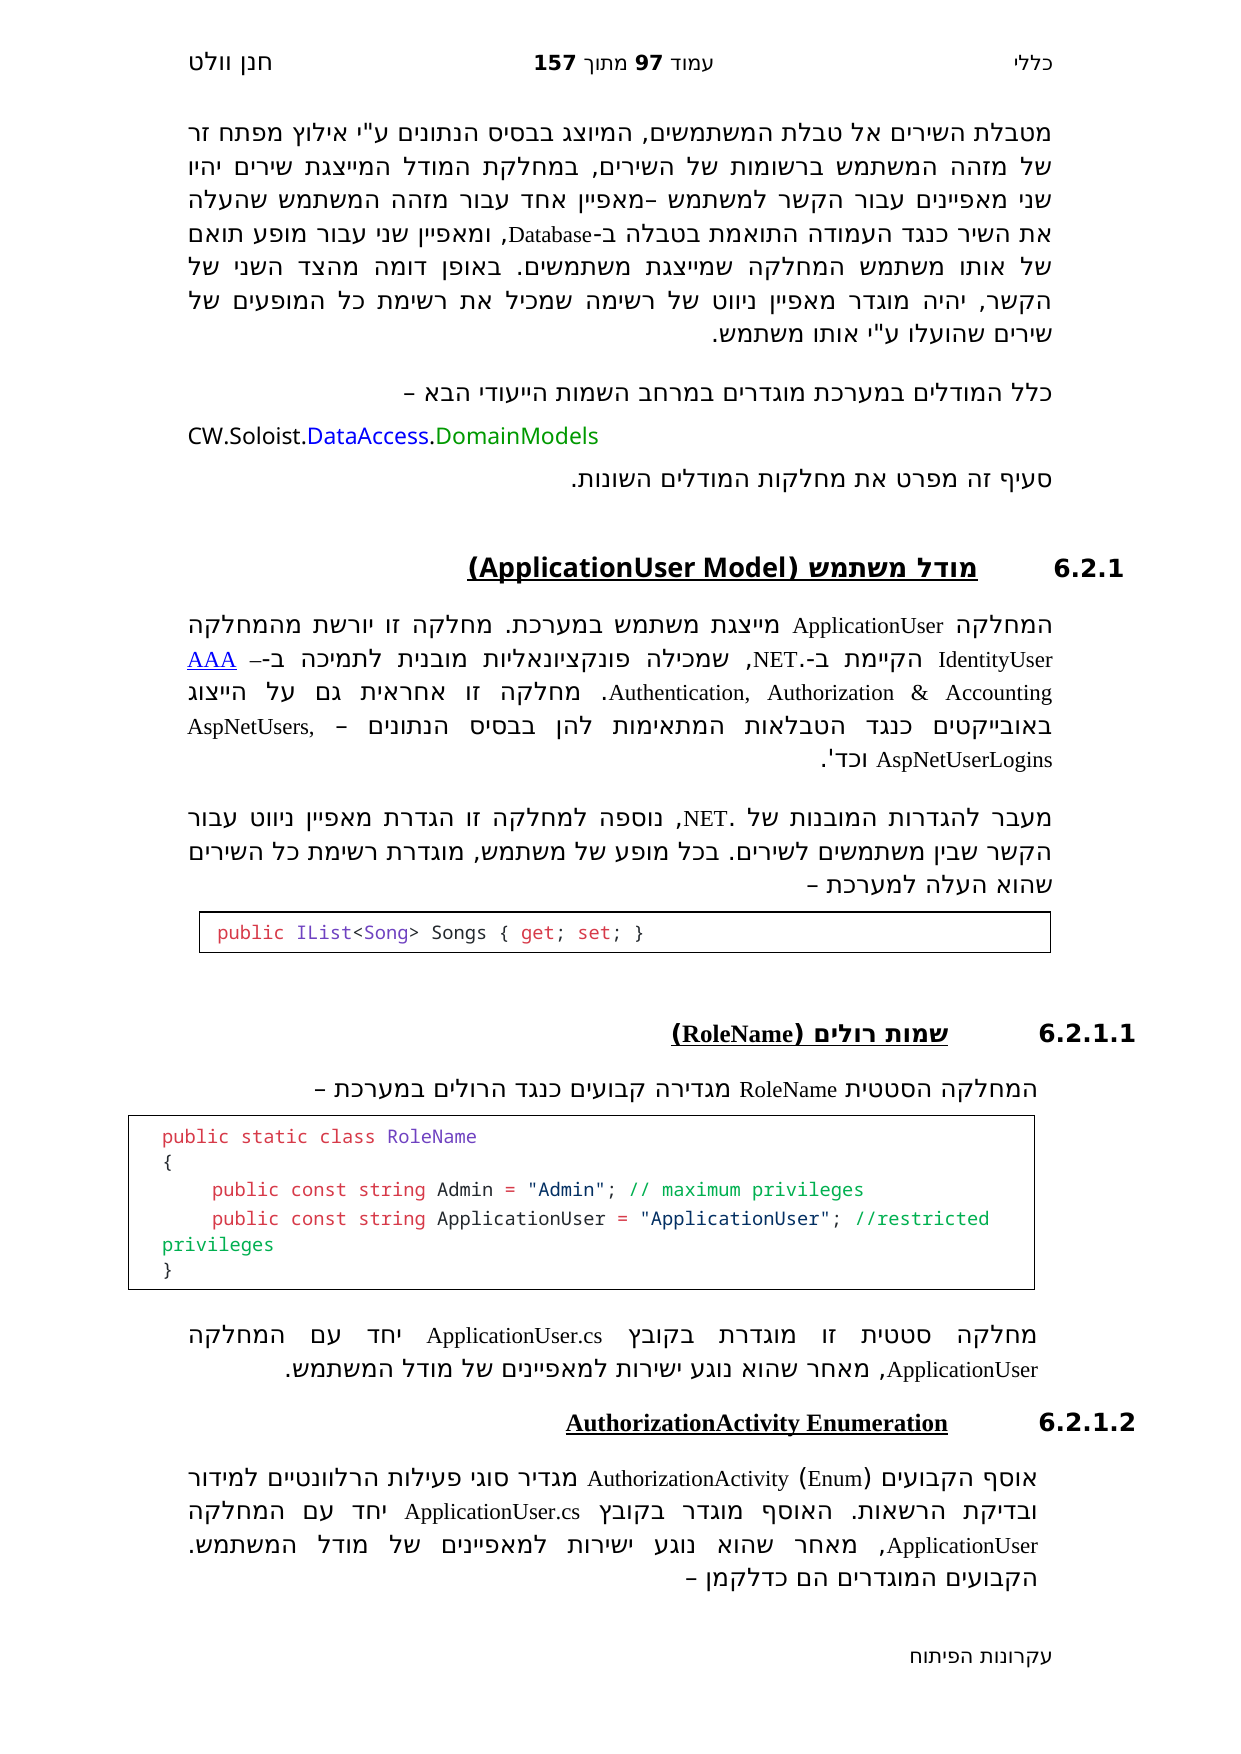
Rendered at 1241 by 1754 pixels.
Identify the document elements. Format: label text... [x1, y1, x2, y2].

text המחלקה ApplicationUser מייצגת משתמש במערכת. מחלקה זו יורשת מהמחלקה IdentityUser הקיימת ב-.NET, שמכילה פונקציונאליות מובנית לתמיכה ב-AAA – Authentication, Authorization & Accounting. מחלקה זו אחראית גם על הייצוג באובייקטים כנגד הטבלאות המתאימות להן בבסיס הנתונים – AspNetUsers, AspNetUserLogins וכד'. [187, 611, 1053, 774]
subtitle מודל משתמש (ApplicationUser Model) [187, 549, 1053, 586]
text המחלקה הסטטית RoleName מגדירה קבועים כנגד הרולים במערכת – [187, 1074, 1053, 1103]
text CW.Soloist.DataAccess.DomainModels [187, 420, 1053, 451]
text כלל המודלים במערכת מוגדרים במרחב השמות הייעודי הבא – [187, 378, 1053, 407]
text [187, 118, 1053, 348]
text סעיף זה מפרט את מחלקות המודלים השונות. [187, 464, 1053, 493]
text מעבר להגדרות המובנות של .NET, נוספה למחלקה זו הגדרת מאפיין ניווט עבור הקשר שבין משתמשים לשירים. בכל מופע של משתמש, מוגדרת רשימת כל השירים שהוא העלה למערכת – [187, 803, 1053, 899]
text מחלקה סטטית זו מוגדרת בקובץ ApplicationUser.cs יחד עם המחלקה ApplicationUser, מאחר שהוא נוגע ישירות למאפיינים של מודל המשתמש. [187, 1321, 1038, 1383]
text אוסף הקבועים (Enum) AuthorizationActivity מגדיר סוגי פעילות הרלוונטיים למידור ובדיקת הרשאות. האוסף מוגדר בקובץ ApplicationUser.cs יחד עם המחלקה ApplicationUser, מאחר שהוא נוגע ישירות למאפיינים של מודל המשתמש. הקבועים המוגדרים הם כדלקמן – [187, 1463, 1038, 1592]
subtitle AuthorizationActivity Enumeration [187, 1408, 1038, 1438]
subtitle שמות רולים (RoleName) [187, 1019, 1038, 1049]
